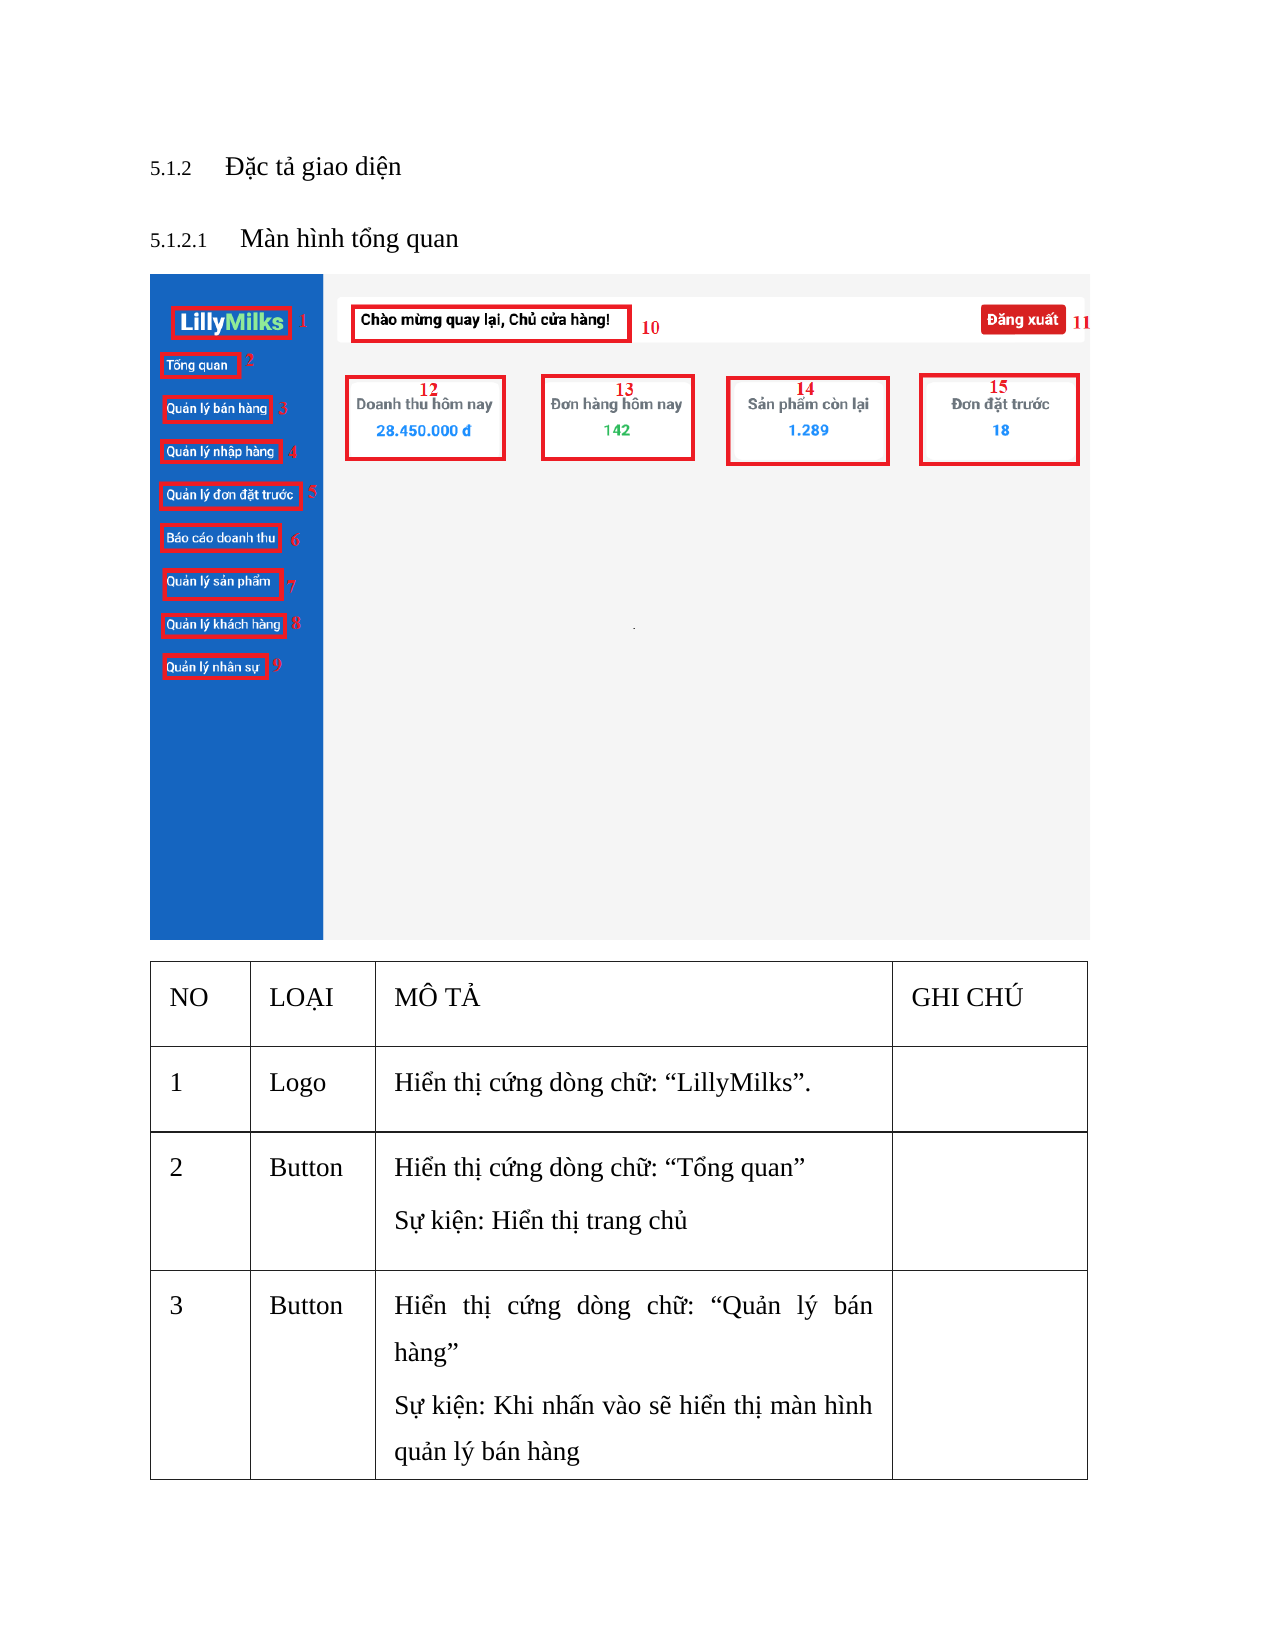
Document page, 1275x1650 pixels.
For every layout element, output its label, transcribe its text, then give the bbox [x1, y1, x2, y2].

table_header LOẠI [251, 962, 375, 1046]
table_cell [893, 1047, 1087, 1131]
table_header MÔ TẢ [376, 962, 892, 1046]
table_cell Hiển thị cứng dòng chữ: “LillyMilks”. [376, 1047, 892, 1131]
table_cell 3 [151, 1271, 250, 1479]
picture [150, 274, 1091, 940]
table_cell [893, 1133, 1087, 1269]
subtitle Màn hình tổng quan [150, 222, 1125, 253]
table_cell Logo [251, 1047, 375, 1131]
table_cell 1 [151, 1047, 250, 1131]
table_header GHI CHÚ [893, 962, 1087, 1046]
table_cell Button [251, 1133, 375, 1269]
subtitle Đặc tả giao diện [150, 150, 1125, 181]
table_cell 2 [151, 1133, 250, 1269]
table_cell Hiển thị cứng dòng chữ: “Tổng quan” Sự kiện: Hiển thị trang chủ [376, 1133, 892, 1269]
table_cell Button [251, 1271, 375, 1479]
table_cell [893, 1271, 1087, 1479]
table_header NO [151, 962, 250, 1046]
table_cell Hiển thị cứng dòng chữ: “Quản lý bán hàng” Sự kiện: Khi nhấn vào sẽ hiển thị màn hình quản lý bán hàng [376, 1271, 892, 1479]
